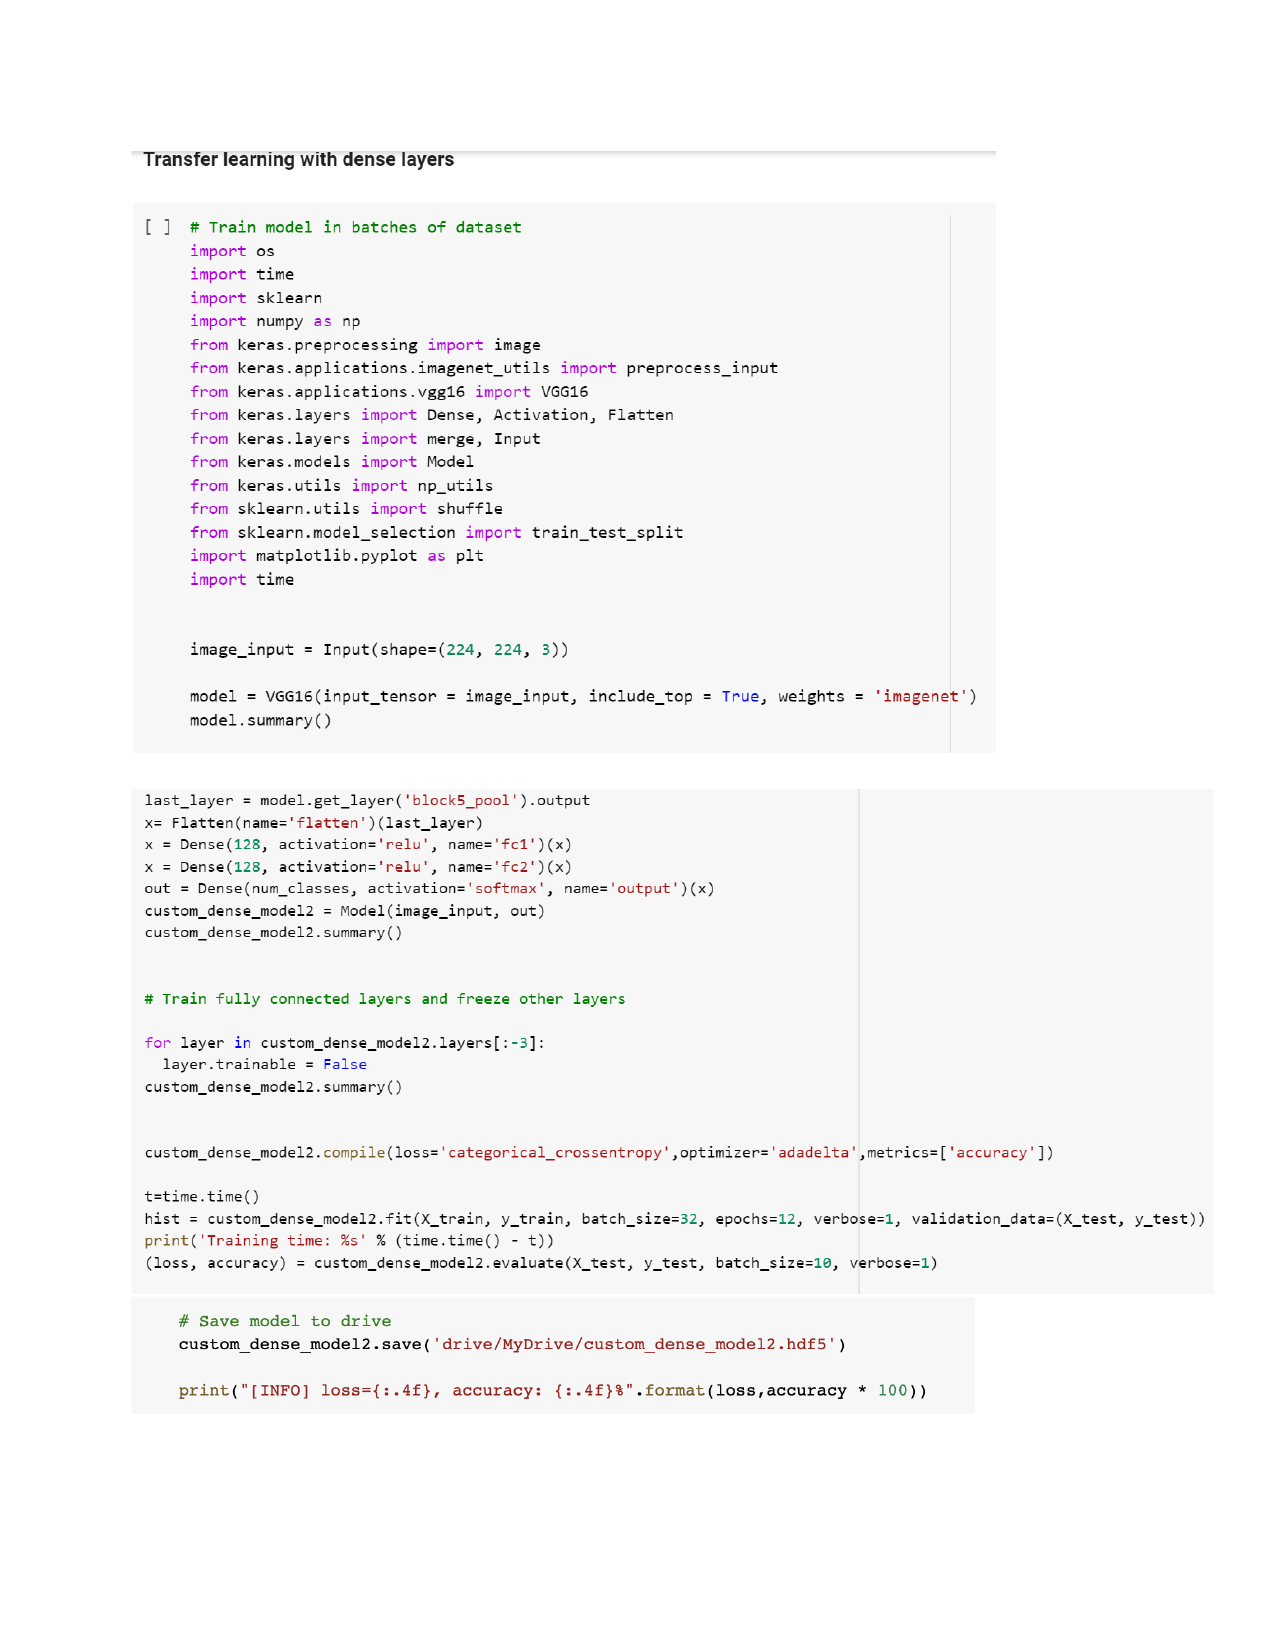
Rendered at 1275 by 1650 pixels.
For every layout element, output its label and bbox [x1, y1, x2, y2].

picture [131, 1297, 976, 1414]
picture [131, 789, 1214, 1294]
picture [131, 150, 997, 753]
